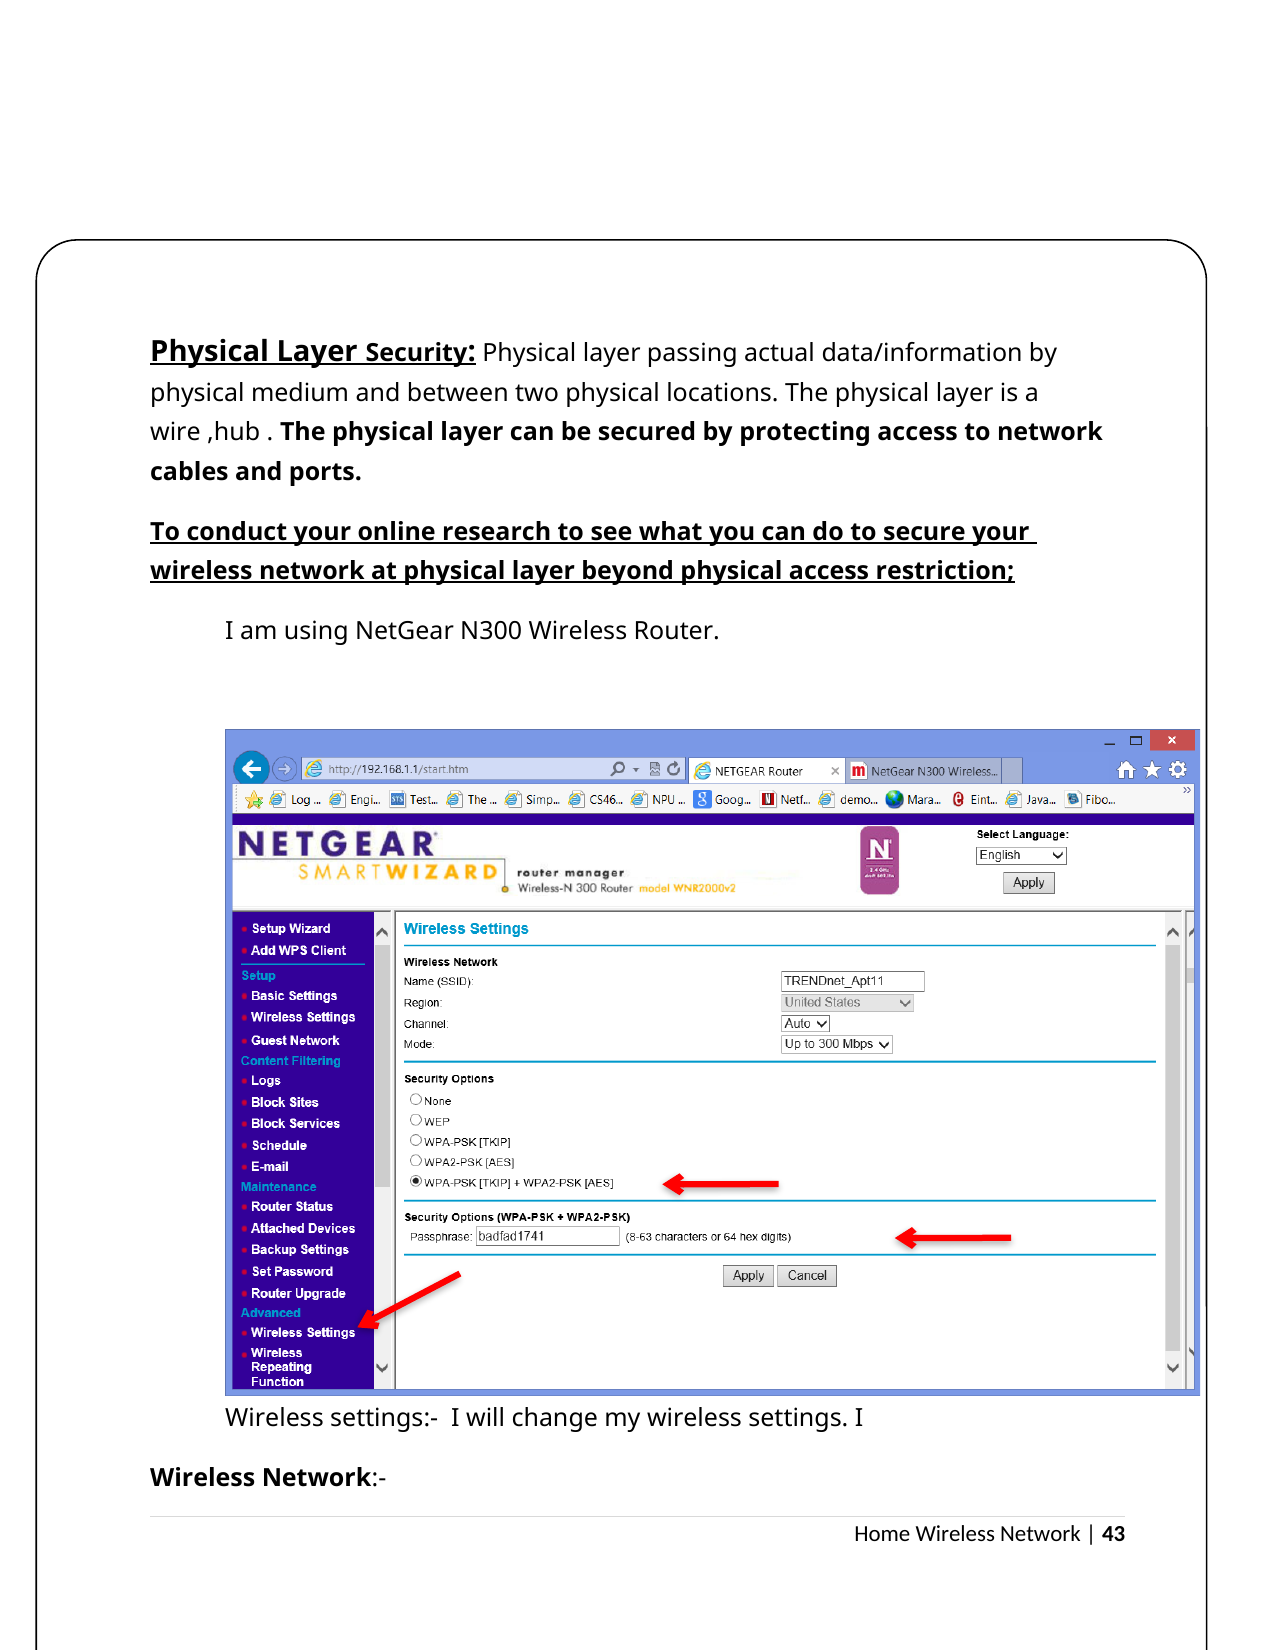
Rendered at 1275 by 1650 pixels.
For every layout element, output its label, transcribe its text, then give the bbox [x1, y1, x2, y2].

text Wireless Network:- [150, 1459, 1125, 1494]
text To conduct your online research to see what you can do to secure your wireless network at physical layer beyond physical access restriction; [150, 513, 1125, 586]
list Wireless settings:- I will change my wireless settings. I [225, 1399, 1125, 1434]
list I am using NetGear N300 Wireless Router. [225, 612, 1125, 646]
picture [225, 729, 1200, 1396]
text Physical Layer Security: Physical layer passing actual data/information by physical medium and between two physical locations. The physical layer is a wire ,hub . The physical layer can be secured by protecting access to network cables and ports. [150, 330, 1125, 487]
